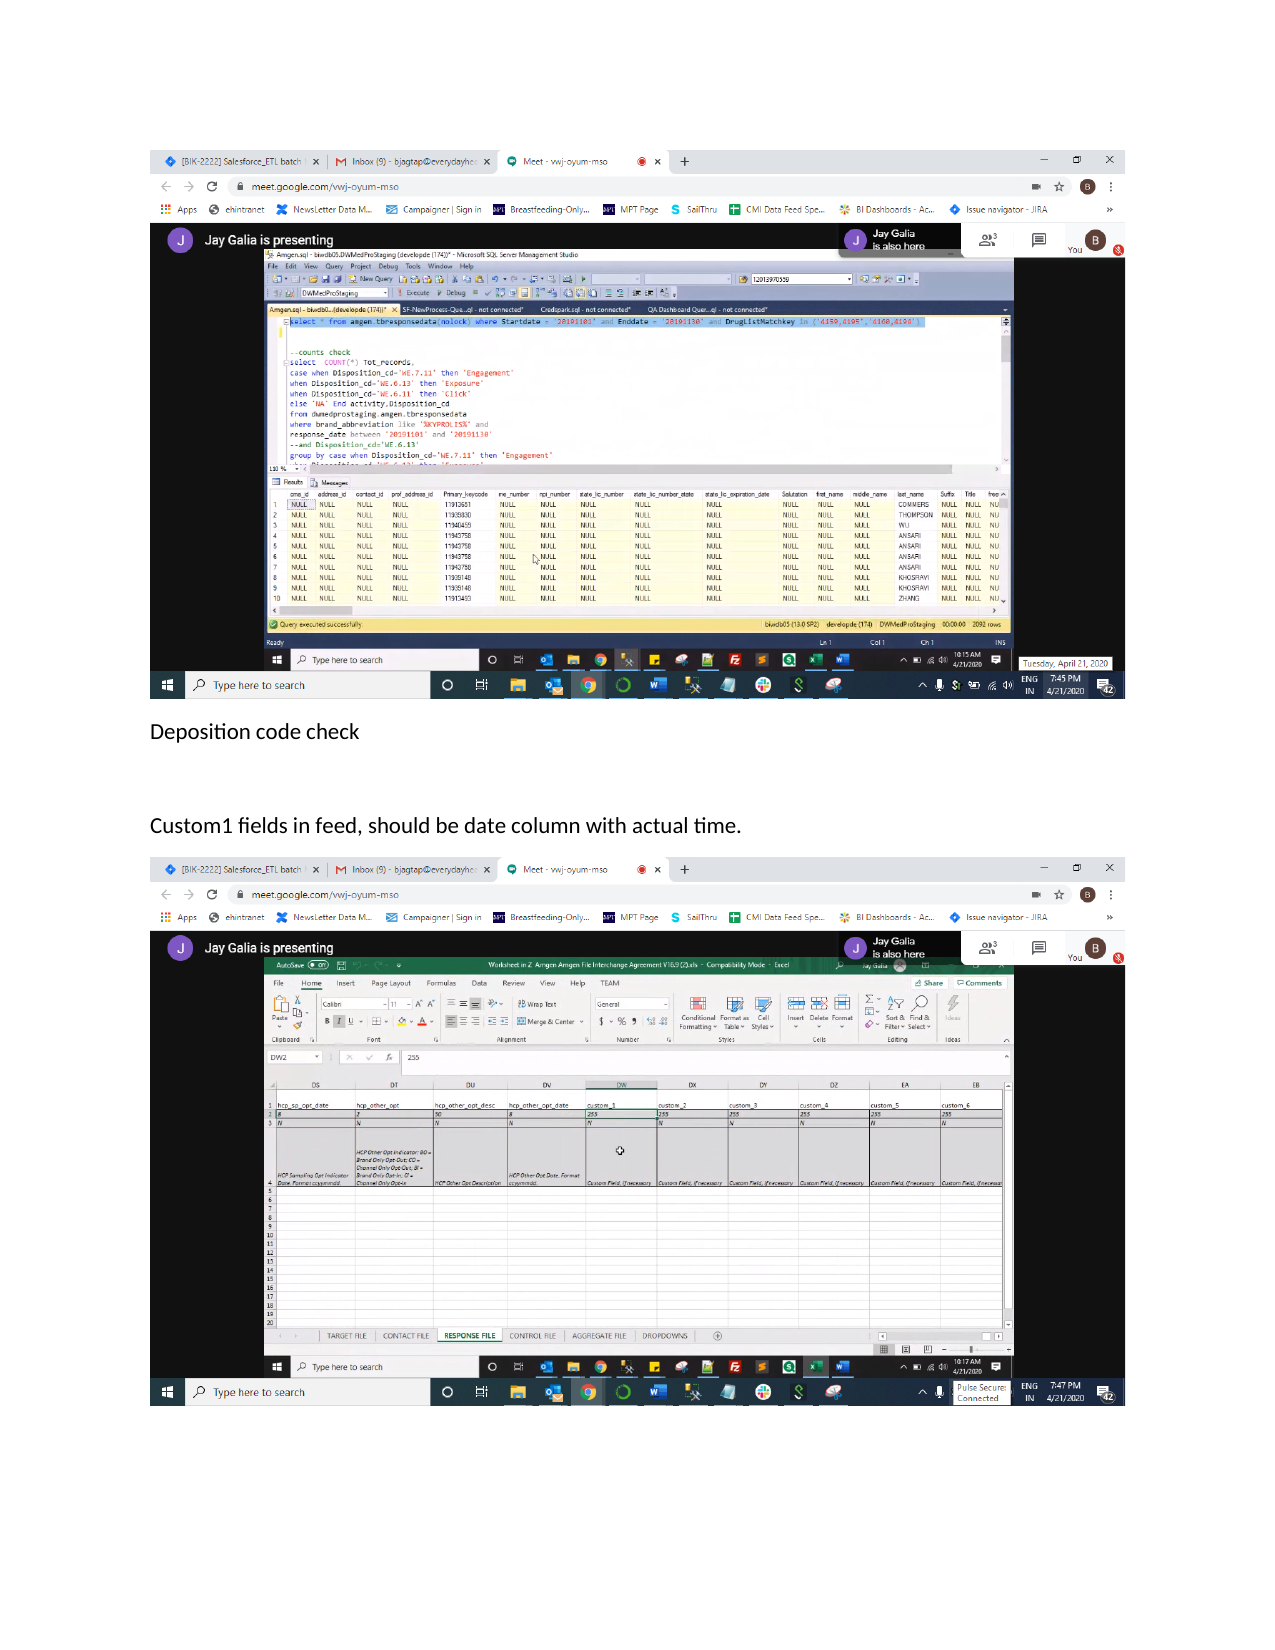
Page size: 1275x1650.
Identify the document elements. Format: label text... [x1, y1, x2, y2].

text Deposition code check [150, 717, 1125, 745]
text Custom1 fields in feed, should be date column with actual time. [150, 811, 1125, 839]
picture [150, 150, 1125, 699]
picture [150, 857, 1125, 1406]
